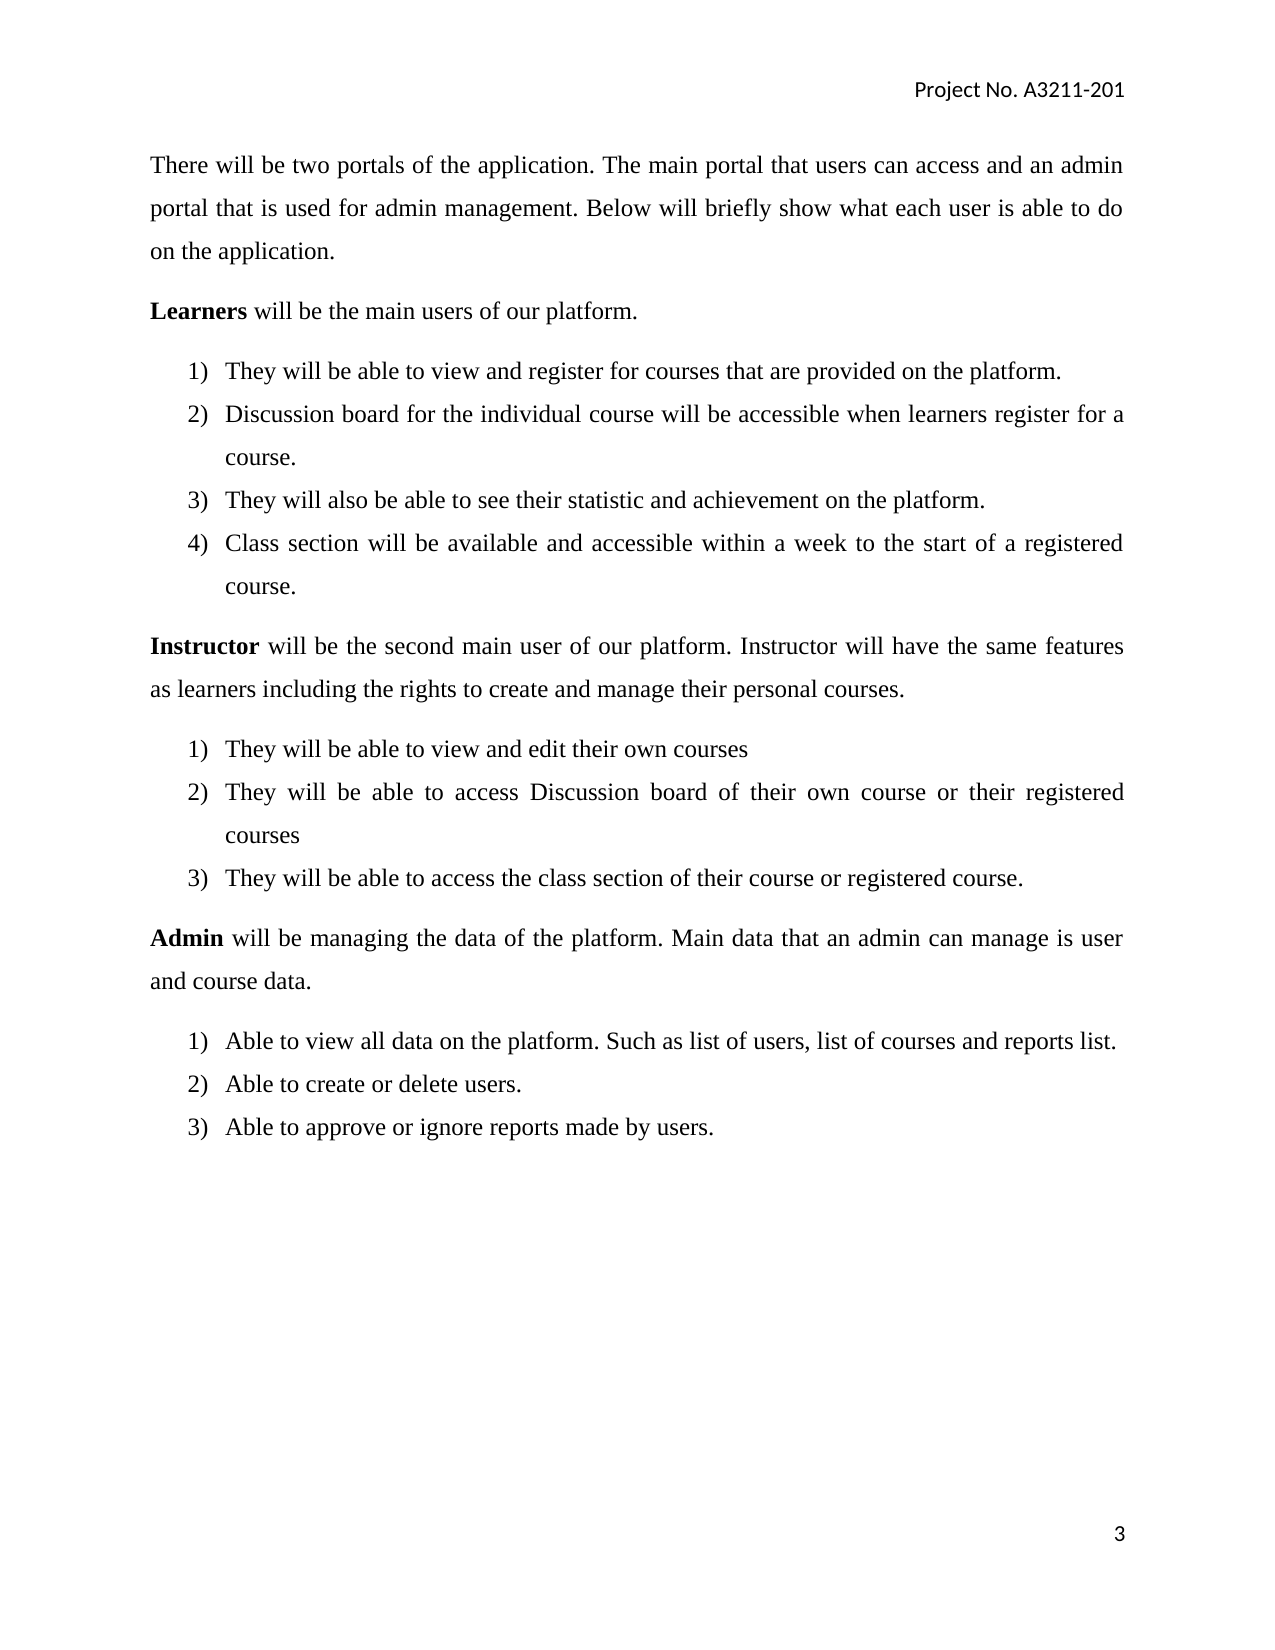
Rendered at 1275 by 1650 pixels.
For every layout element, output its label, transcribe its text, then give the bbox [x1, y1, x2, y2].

list They will also be able to see their statistic and achievement on the platform. [187, 485, 1125, 514]
list Able to view all data on the platform. Such as list of users, list of courses and reports list. [187, 1026, 1125, 1055]
list They will be able to view and edit their own courses [187, 734, 1125, 763]
list They will be able to view and register for courses that are provided on the platform. [187, 356, 1125, 384]
list Class section will be available and accessible within a week to the start of a registered course. [187, 528, 1125, 600]
text Instructor will be the second main user of our platform. Instructor will have the same features as learners including the rights to create and manage their personal courses. [150, 631, 1125, 703]
list Able to create or delete users. [187, 1069, 1125, 1098]
text Learners will be the main users of our platform. [150, 296, 1125, 325]
text There will be two portals of the application. The main portal that users can access and an admin portal that is used for admin management. Below will briefly show what each user is able to do on the application. [150, 150, 1125, 265]
list They will be able to access the class section of their course or registered course. [187, 863, 1125, 892]
list Able to approve or ignore reports made by users. [187, 1112, 1125, 1141]
list They will be able to access Discussion board of their own course or their registered courses [187, 777, 1125, 849]
list Discussion board for the individual course will be accessible when learners register for a course. [187, 399, 1125, 471]
text Admin will be managing the data of the platform. Main data that an admin can manage is user and course data. [150, 923, 1125, 995]
